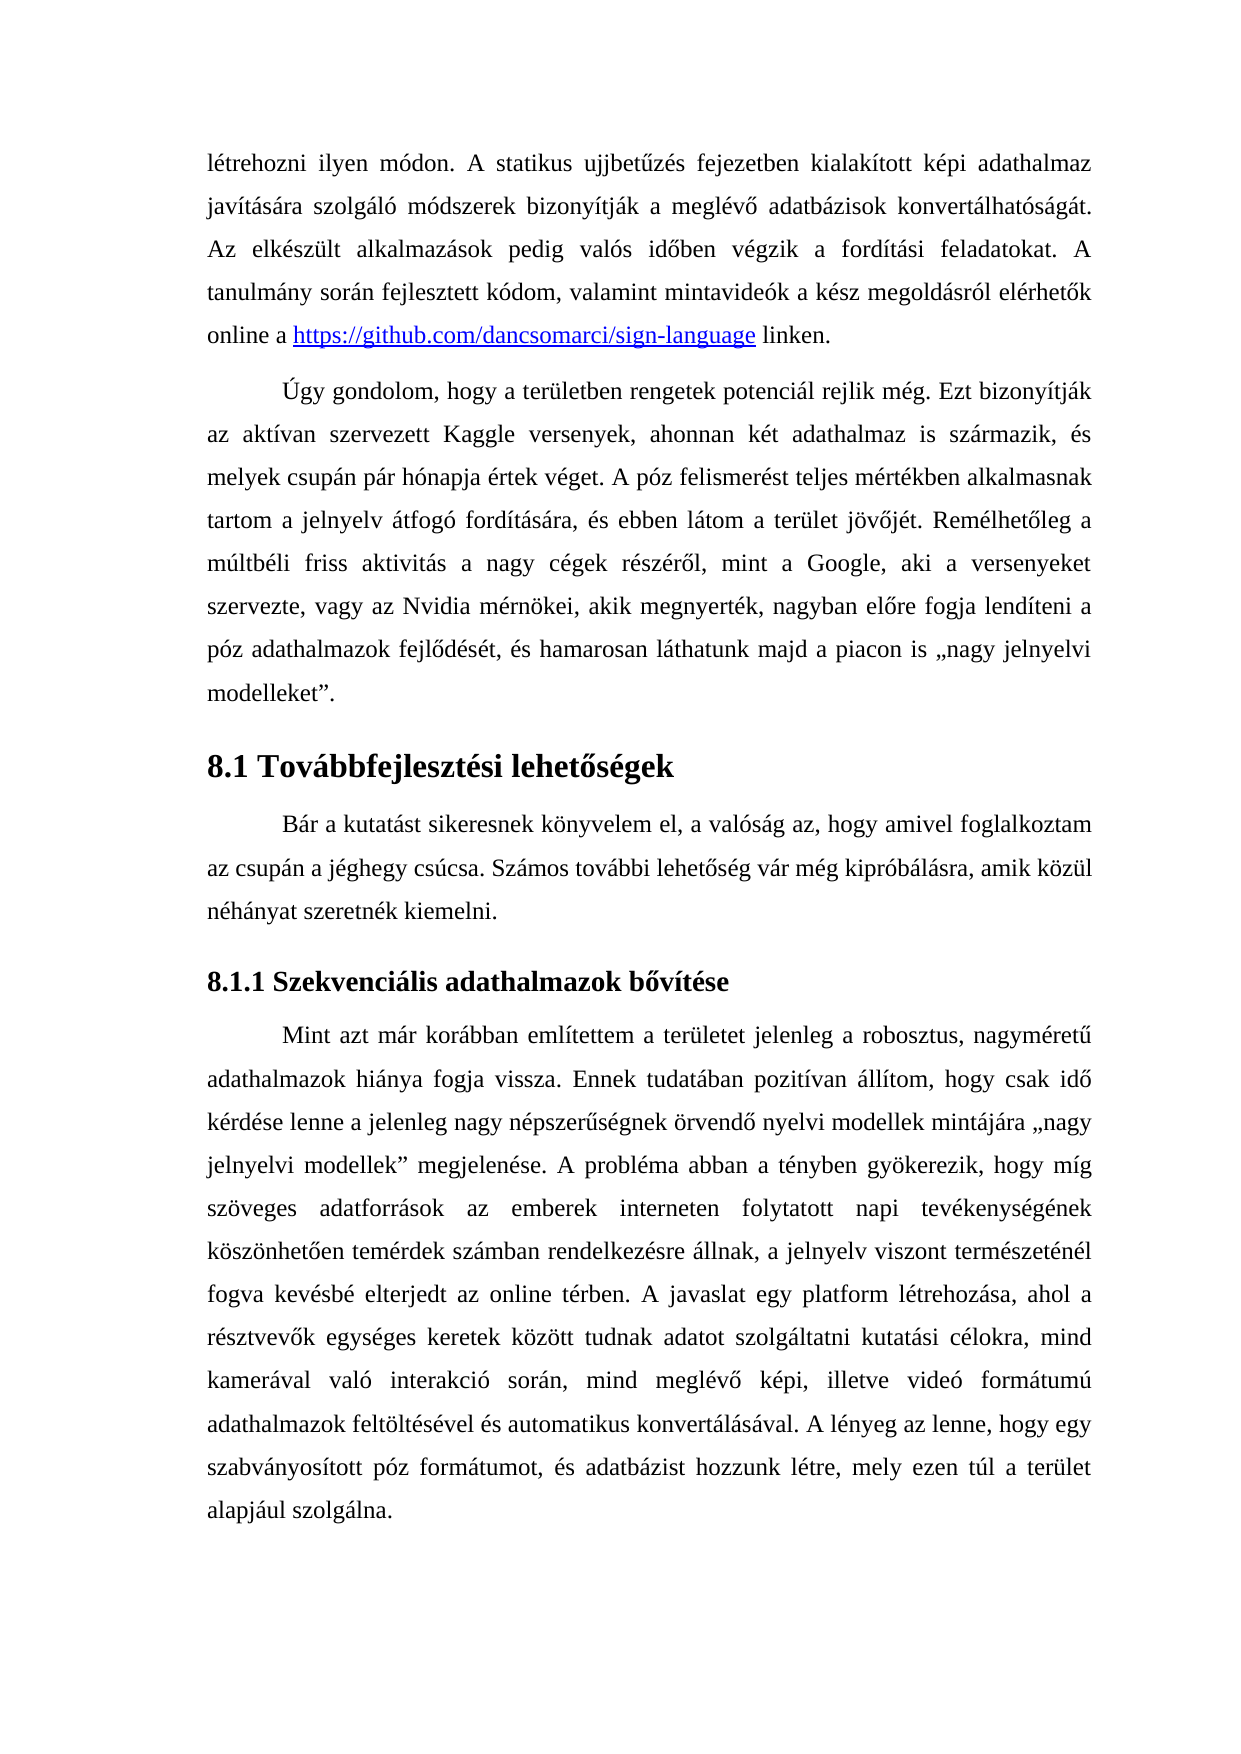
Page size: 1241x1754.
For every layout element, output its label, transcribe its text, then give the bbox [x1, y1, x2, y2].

subtitle Továbbfejlesztési lehetőségek [207, 746, 1092, 784]
text Mint azt már korábban említettem a területet jelenleg a robosztus, nagyméretű adathalmazok hiánya fogja vissza. Ennek tudatában pozitívan állítom, hogy csak idő kérdése lenne a jelenleg nagy népszerűségnek örvendő nyelvi modellek mintájára „nagy jelnyelvi modellek” megjelenése. A probléma abban a tényben gyökerezik, hogy míg szöveges adatforrások az emberek interneten folytatott napi tevékenységének köszönhetően temérdek számban rendelkezésre állnak, a jelnyelv viszont természeténél fogva kevésbé elterjedt az online térben. A javaslat egy platform létrehozása, ahol a résztvevők egységes keretek között tudnak adatot szolgáltatni kutatási célokra, mind kamerával való interakció során, mind meglévő képi, illetve videó formátumú adathalmazok feltöltésével és automatikus konvertálásával. A lényeg az lenne, hogy egy szabványosított póz formátumot, és adatbázist hozzunk létre, mely ezen túl a terület alapjául szolgálna. [207, 1021, 1092, 1524]
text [207, 148, 1092, 349]
subtitle Szekvenciális adathalmazok bővítése [207, 964, 1092, 997]
text Úgy gondolom, hogy a területben rengetek potenciál rejlik még. Ezt bizonyítják az aktívan szervezett Kaggle versenyek, ahonnan két adathalmaz is származik, és melyek csupán pár hónapja értek véget. A póz felismerést teljes mértékben alkalmasnak tartom a jelnyelv átfogó fordítására, és ebben látom a terület jövőjét. Remélhetőleg a múltbéli friss aktivitás a nagy cégek részéről, mint a Google, aki a versenyeket szervezte, vagy az Nvidia mérnökei, akik megnyerték, nagyban előre fogja lendíteni a póz adathalmazok fejlődését, és hamarosan láthatunk majd a piacon is „nagy jelnyelvi modelleket”. [207, 376, 1092, 706]
text Bár a kutatást sikeresnek könyvelem el, a valóság az, hogy amivel foglalkoztam az csupán a jéghegy csúcsa. Számos további lehetőség vár még kipróbálásra, amik közül néhányat szeretnék kiemelni. [207, 809, 1092, 924]
